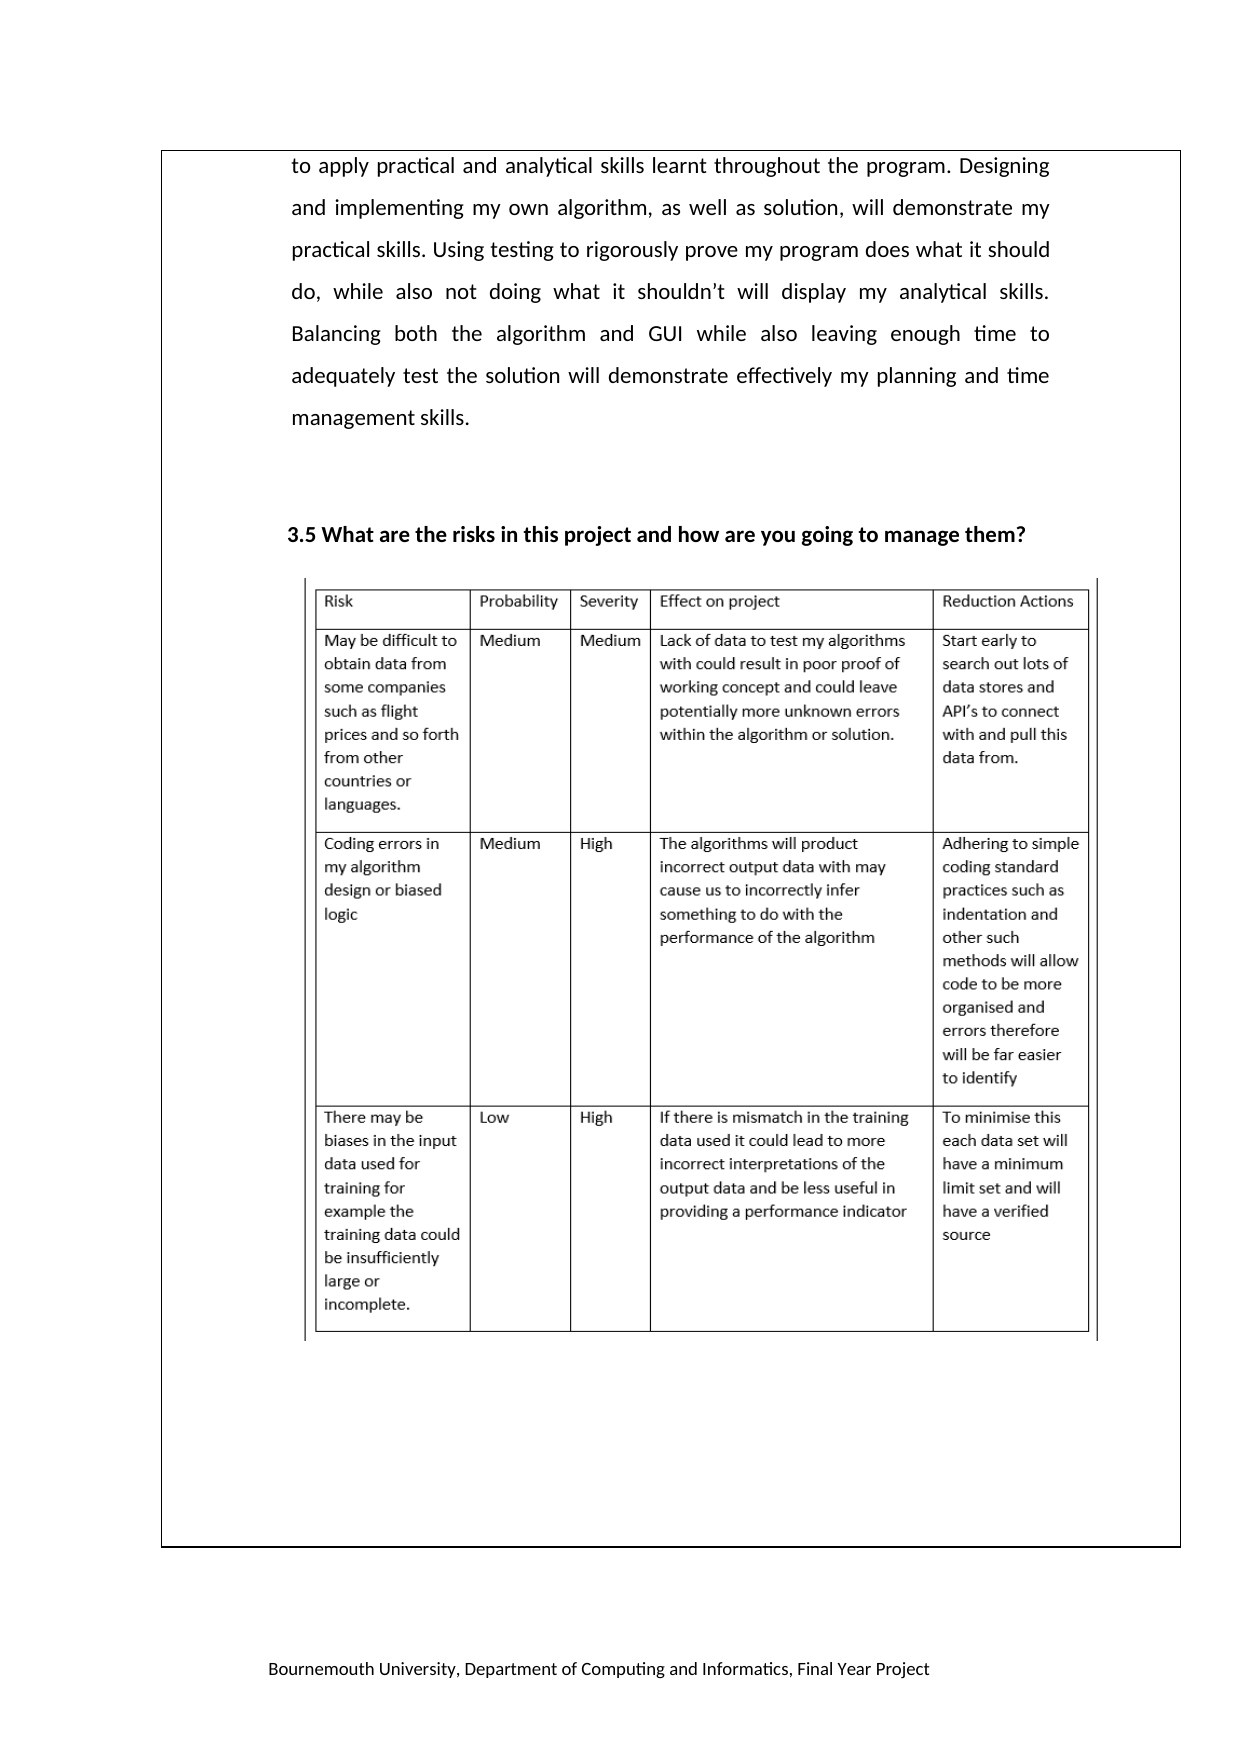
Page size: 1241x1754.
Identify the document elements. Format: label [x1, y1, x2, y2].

picture [291, 578, 1114, 1341]
table_header [162, 151, 1180, 1546]
